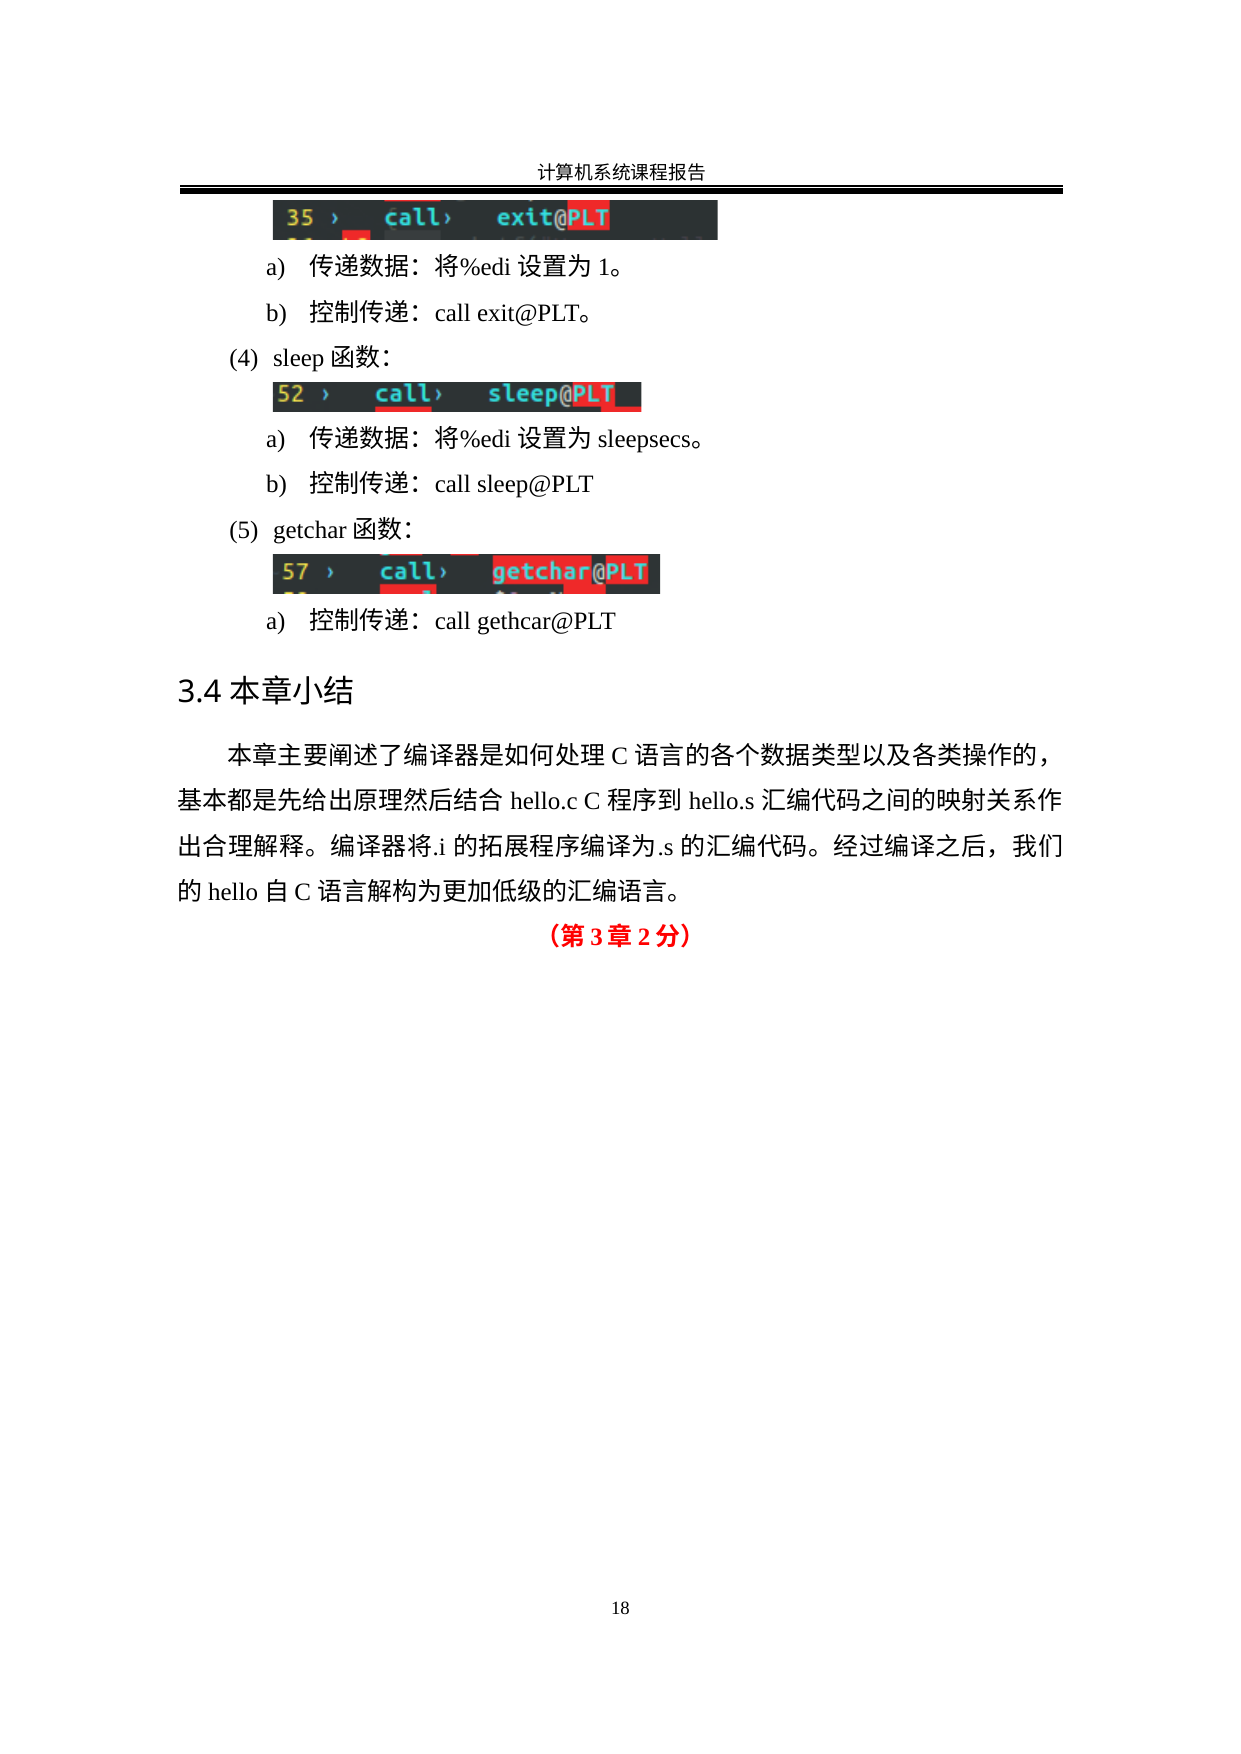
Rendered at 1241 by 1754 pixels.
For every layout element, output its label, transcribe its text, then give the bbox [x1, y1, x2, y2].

picture [272, 382, 642, 412]
list 传递数据：将%edi 设置为 sleepsecs。 [266, 419, 1063, 455]
list 传递数据：将%edi 设置为 1。 [266, 247, 1063, 283]
list getchar 函数： [229, 509, 1063, 546]
subtitle 3.4 本章小结 [177, 671, 1063, 710]
text 本章主要阐述了编译器是如何处理 C 语言的各个数据类型以及各类操作的，基本都是先给出原理然后结合 hello.c C 程序到 hello.s 汇编代码之间的映射关系作出合理解释。编译器将.i 的拓展程序编译为.s 的汇编代码。经过编译之后，我们的 hello 自C 语言解构为更加低级的汇编语言。 [177, 735, 1063, 908]
list sleep 函数： [229, 337, 1063, 374]
list 控制传递：call gethcar@PLT [266, 601, 1063, 637]
text （第3章2分） [177, 917, 1063, 953]
list 控制传递：call exit@PLT。 [266, 292, 1063, 328]
picture [272, 554, 661, 594]
list 控制传递：call sleep@PLT [266, 464, 1063, 500]
picture [272, 200, 718, 240]
